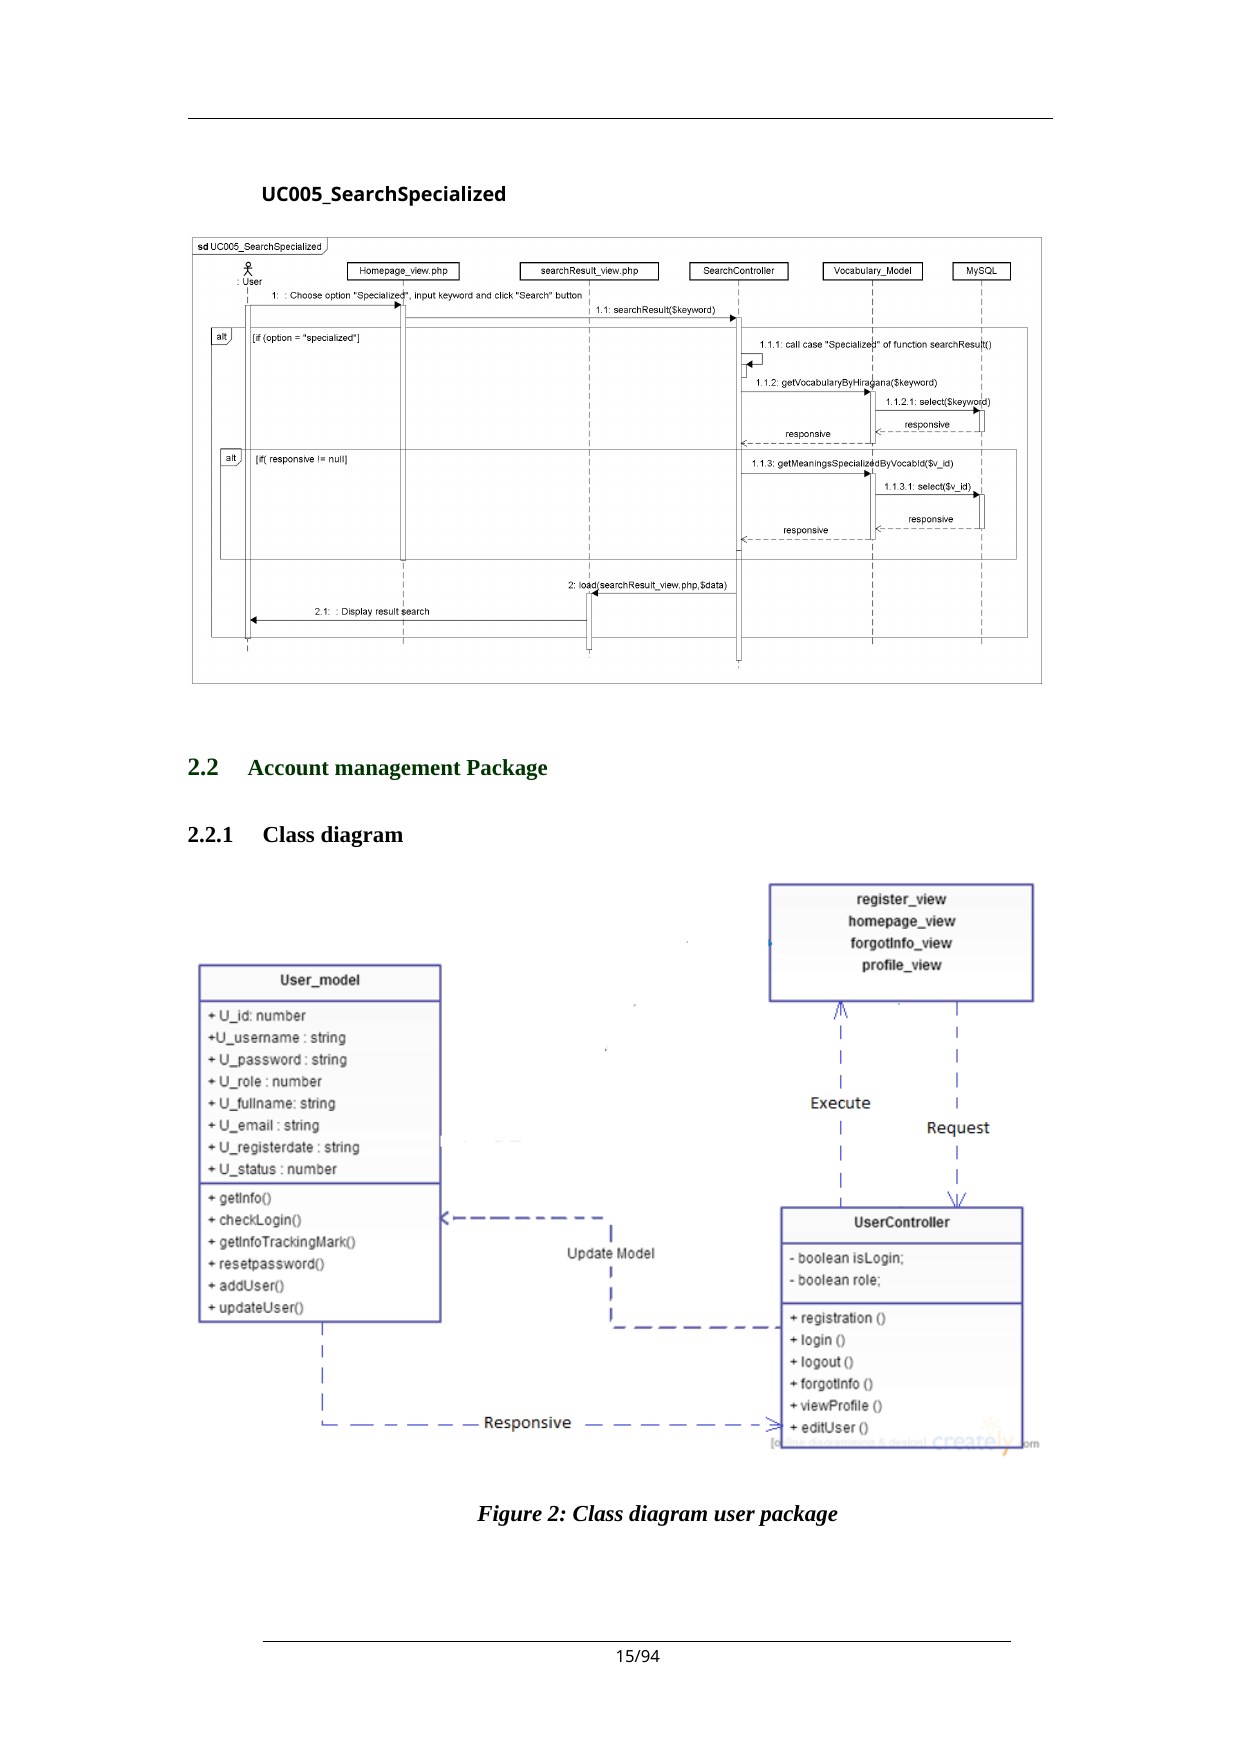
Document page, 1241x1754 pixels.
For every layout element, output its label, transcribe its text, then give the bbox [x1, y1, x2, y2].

picture [187, 872, 1053, 1474]
text Figure 2: Class diagram user package [262, 1500, 1053, 1526]
subtitle Class diagram [187, 821, 1053, 847]
subtitle Account management Package [187, 752, 1053, 781]
subtitle UC005_SearchSpecialized [261, 180, 1053, 207]
picture [187, 232, 1047, 689]
